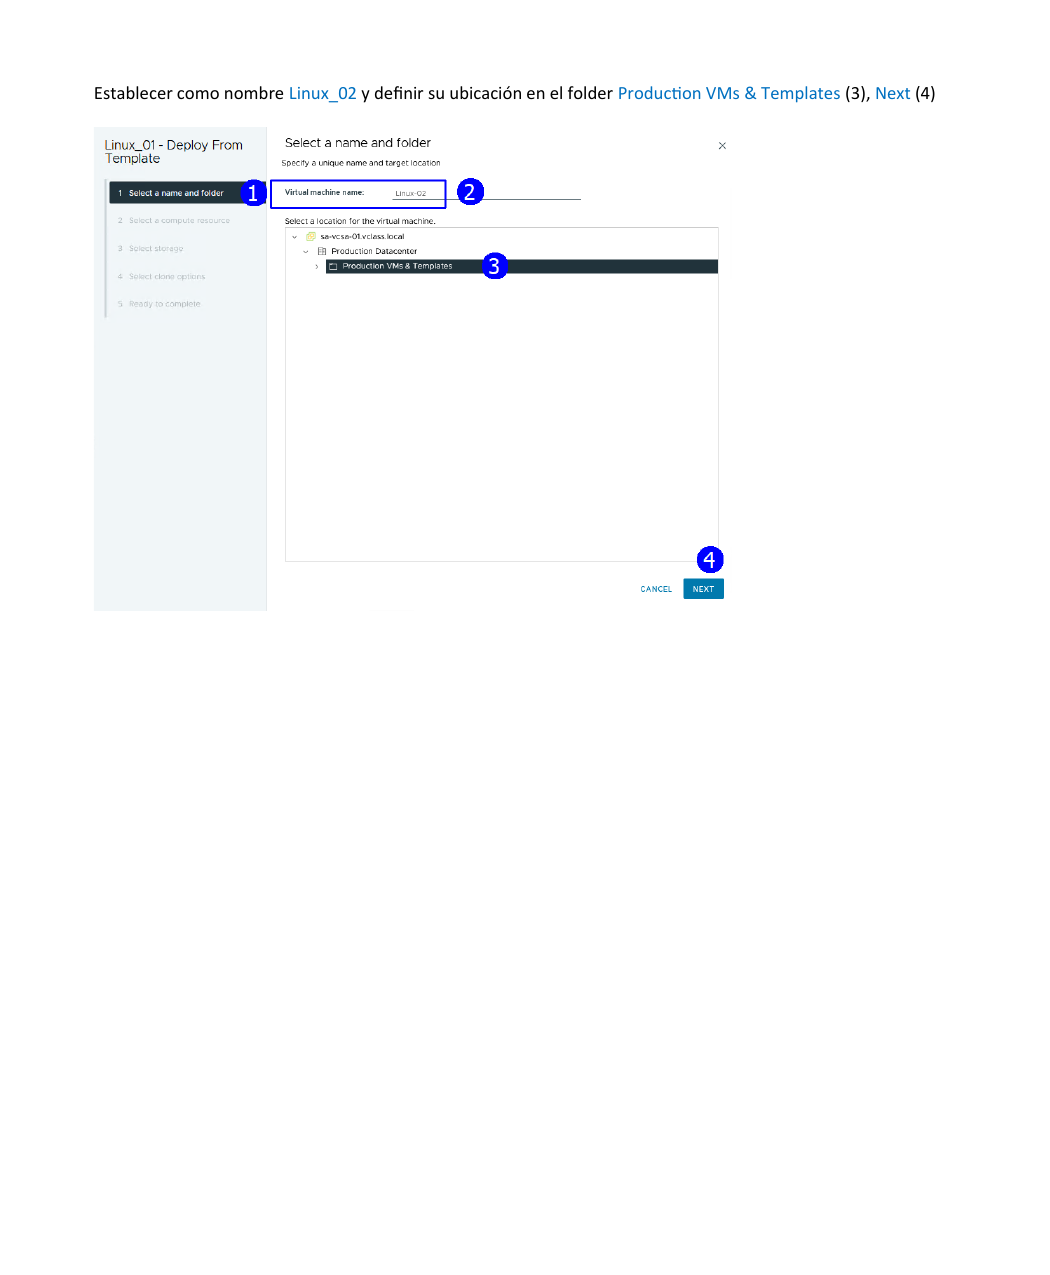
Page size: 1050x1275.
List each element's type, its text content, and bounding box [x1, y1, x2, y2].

picture [93, 127, 734, 611]
text Establecer como nombre Linux_02 y definir su ubicación en el folder Production VMs & Templates (3), Next (4) [94, 81, 977, 104]
